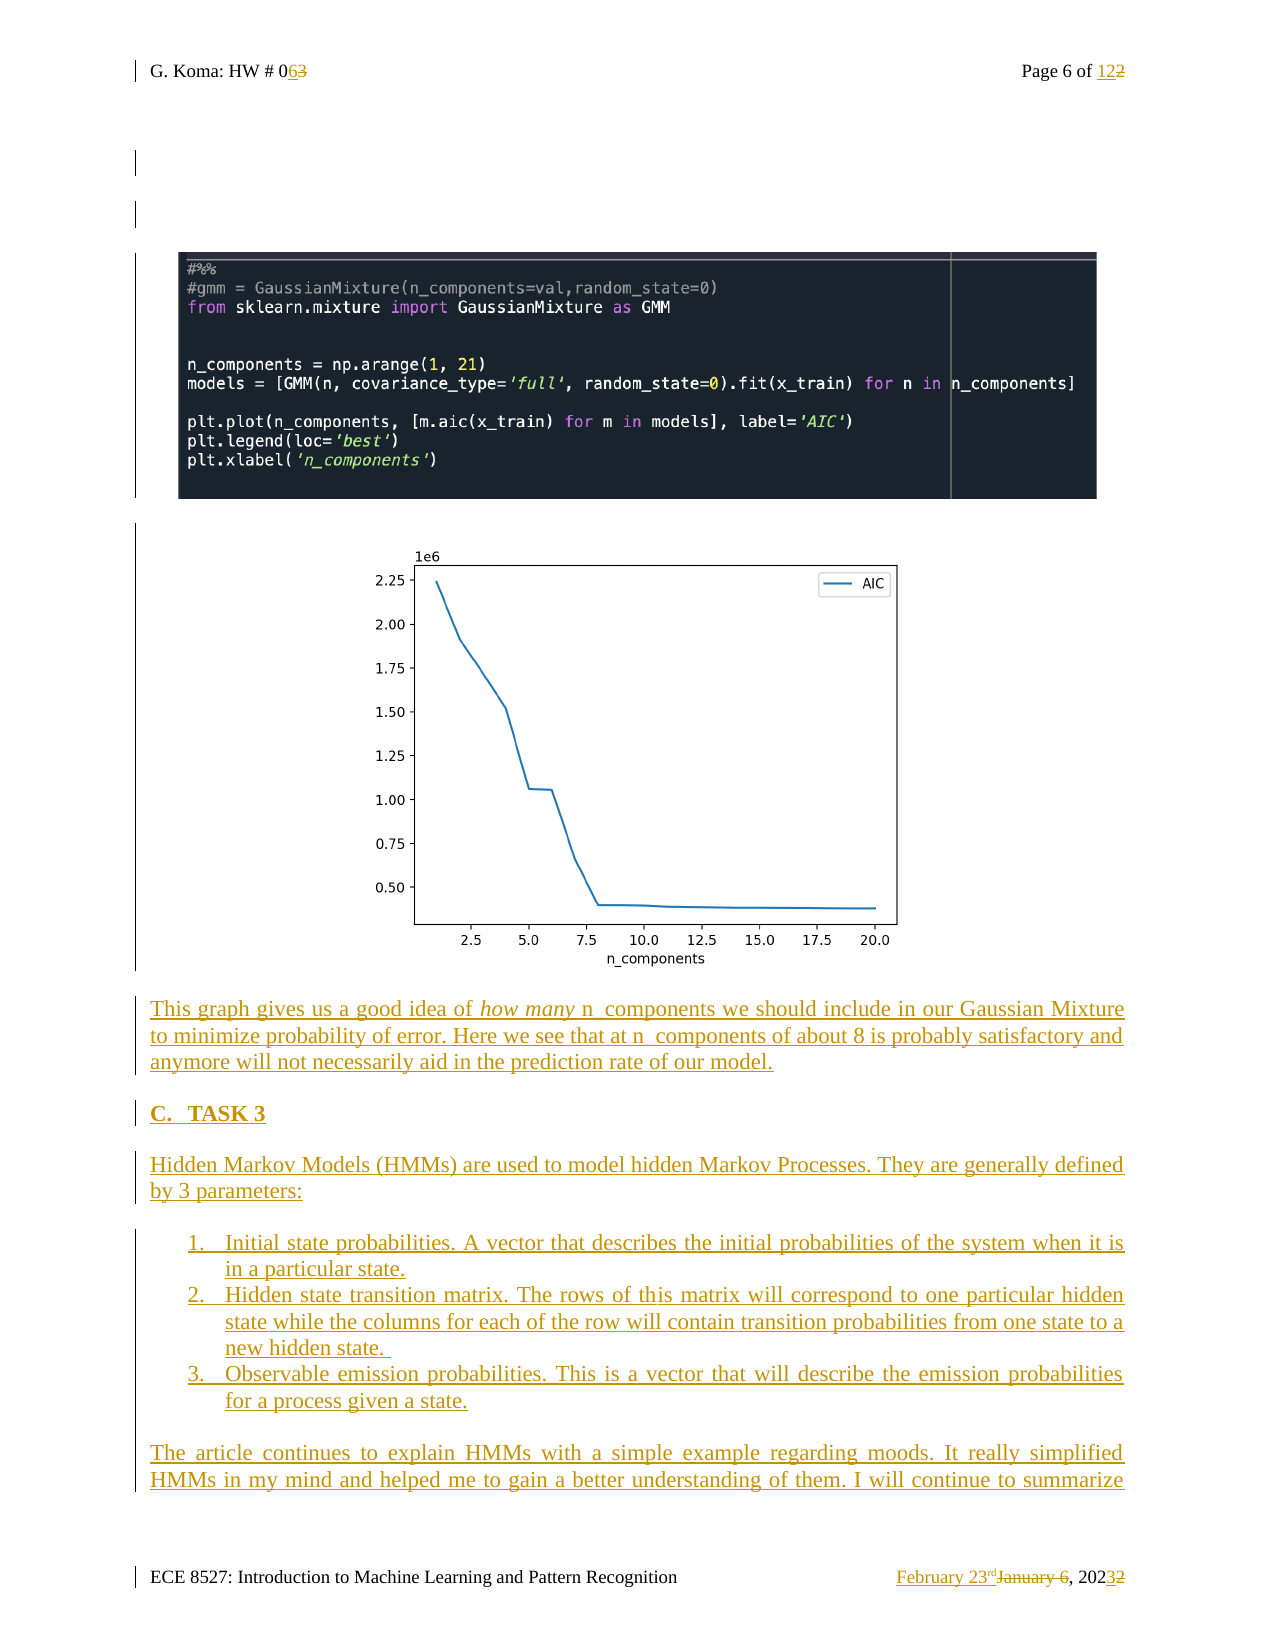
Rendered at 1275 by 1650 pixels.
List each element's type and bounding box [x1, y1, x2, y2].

picture [178, 252, 1097, 499]
picture [358, 523, 917, 971]
